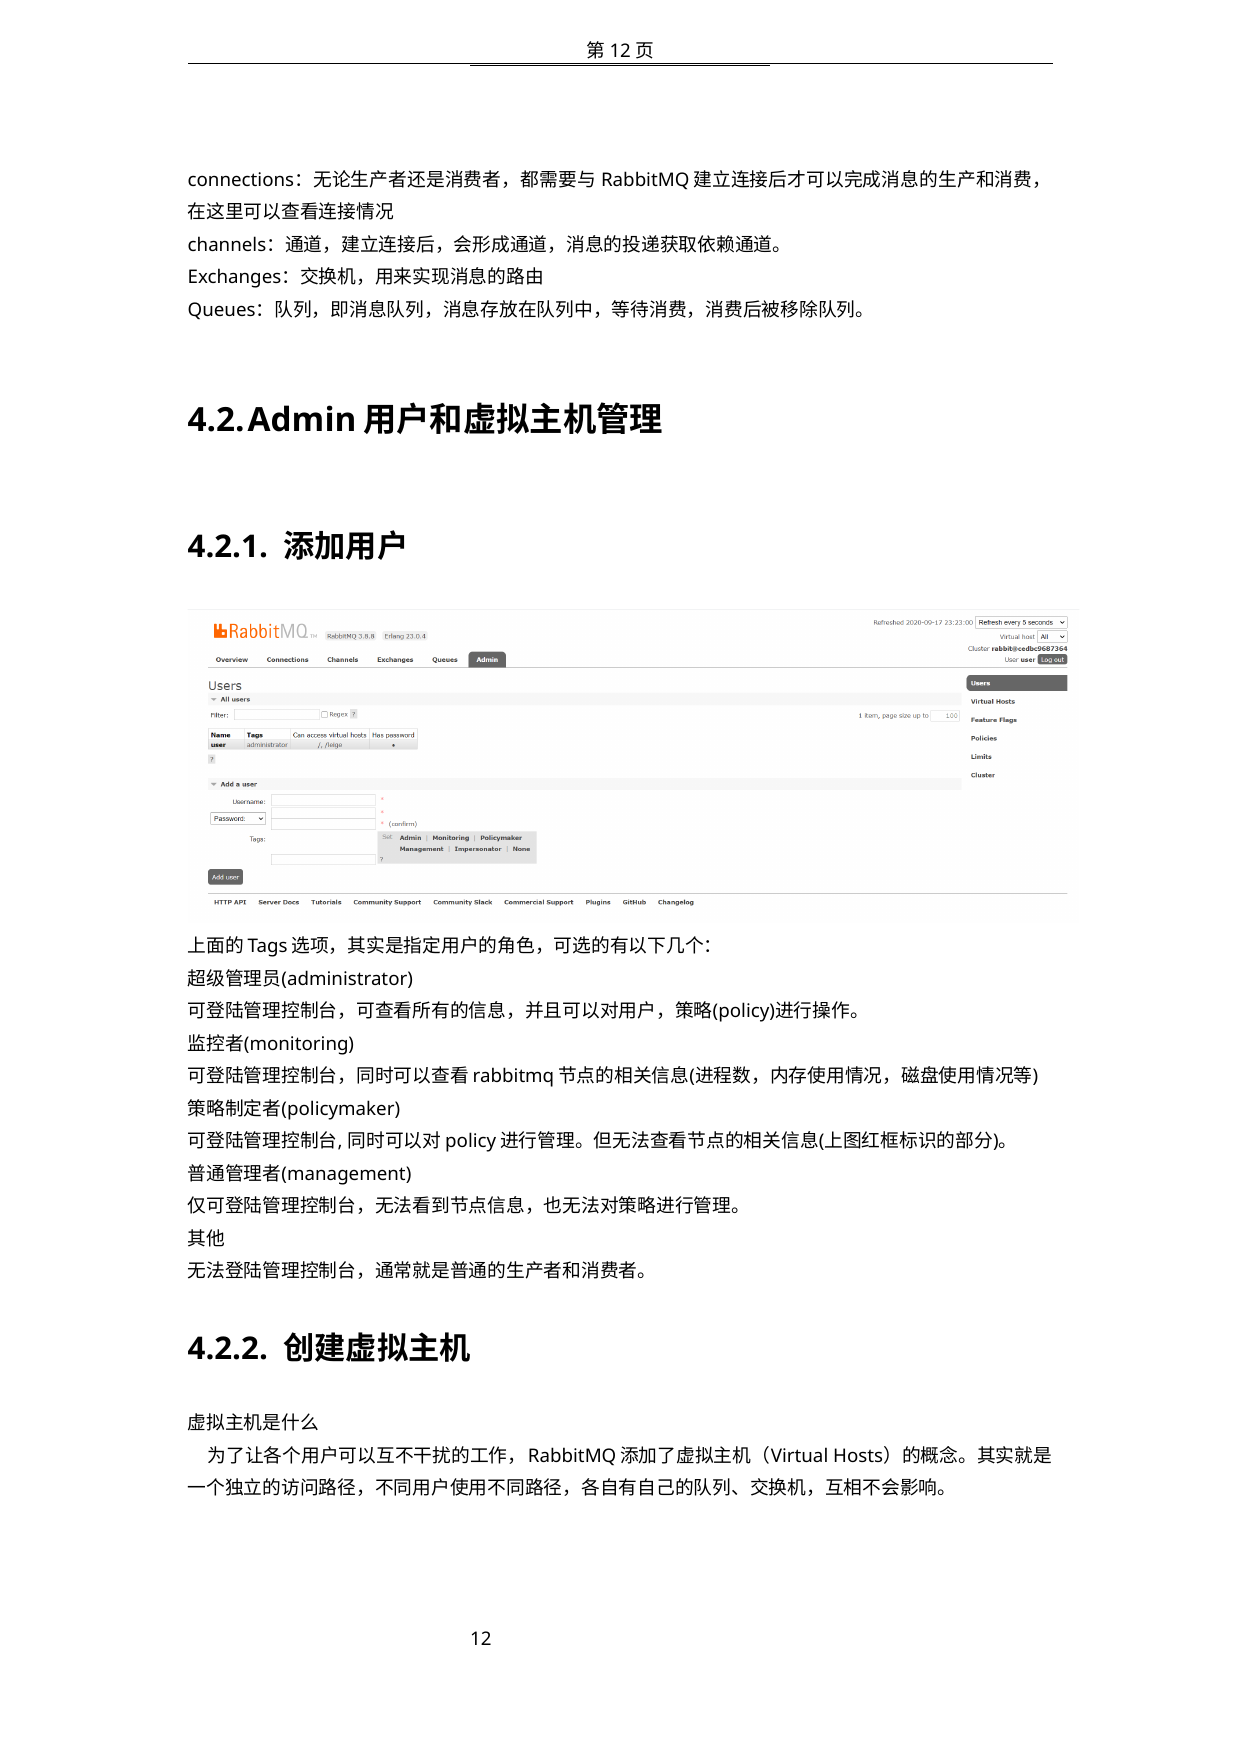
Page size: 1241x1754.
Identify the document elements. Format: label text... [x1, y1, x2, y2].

subtitle 添加用户 [187, 511, 1053, 576]
text 策略制定者(policymaker) [187, 1091, 1053, 1123]
text 其他 [187, 1221, 1053, 1253]
text Exchanges：交换机，用来实现消息的路由 [187, 259, 1053, 292]
text 无法登陆管理控制台，通常就是普通的生产者和消费者。 [187, 1253, 1053, 1286]
text 监控者(monitoring) [187, 1026, 1053, 1058]
subtitle Admin用户和虚拟主机管理 [187, 384, 1053, 449]
picture [187, 609, 1080, 923]
subtitle 创建虚拟主机 [187, 1313, 1053, 1378]
text connections：无论生产者还是消费者，都需要与RabbitMQ建立连接后才可以完成消息的生产和消费，在这里可以查看连接情况 [187, 162, 1053, 227]
text 仅可登陆管理控制台，无法看到节点信息，也无法对策略进行管理。 [187, 1188, 1053, 1221]
text 上面的Tags选项，其实是指定用户的角色，可选的有以下几个： [187, 928, 1053, 961]
text 虚拟主机是什么 为了让各个用户可以互不干扰的工作，RabbitMQ添加了虚拟主机（Virtual Hosts）的概念。其实就是一个独立的访问路径，不同用户使用不同路径，各自有自己的队列、交换机，互相不会影响。 [187, 1405, 1053, 1503]
text Queues：队列，即消息队列，消息存放在队列中，等待消费，消费后被移除队列。 [187, 292, 1053, 324]
text 超级管理员(administrator) [187, 961, 1053, 993]
text channels：通道，建立连接后，会形成通道，消息的投递获取依赖通道。 [187, 227, 1053, 259]
text 可登陆管理控制台，可查看所有的信息，并且可以对用户，策略(policy)进行操作。 [187, 993, 1053, 1026]
text 可登陆管理控制台，同时可以查看rabbitmq节点的相关信息(进程数，内存使用情况，磁盘使用情况等) [187, 1058, 1053, 1091]
text 普通管理者(management) [187, 1156, 1053, 1188]
text 可登陆管理控制台, 同时可以对policy进行管理。但无法查看节点的相关信息(上图红框标识的部分)。 [187, 1123, 1053, 1156]
